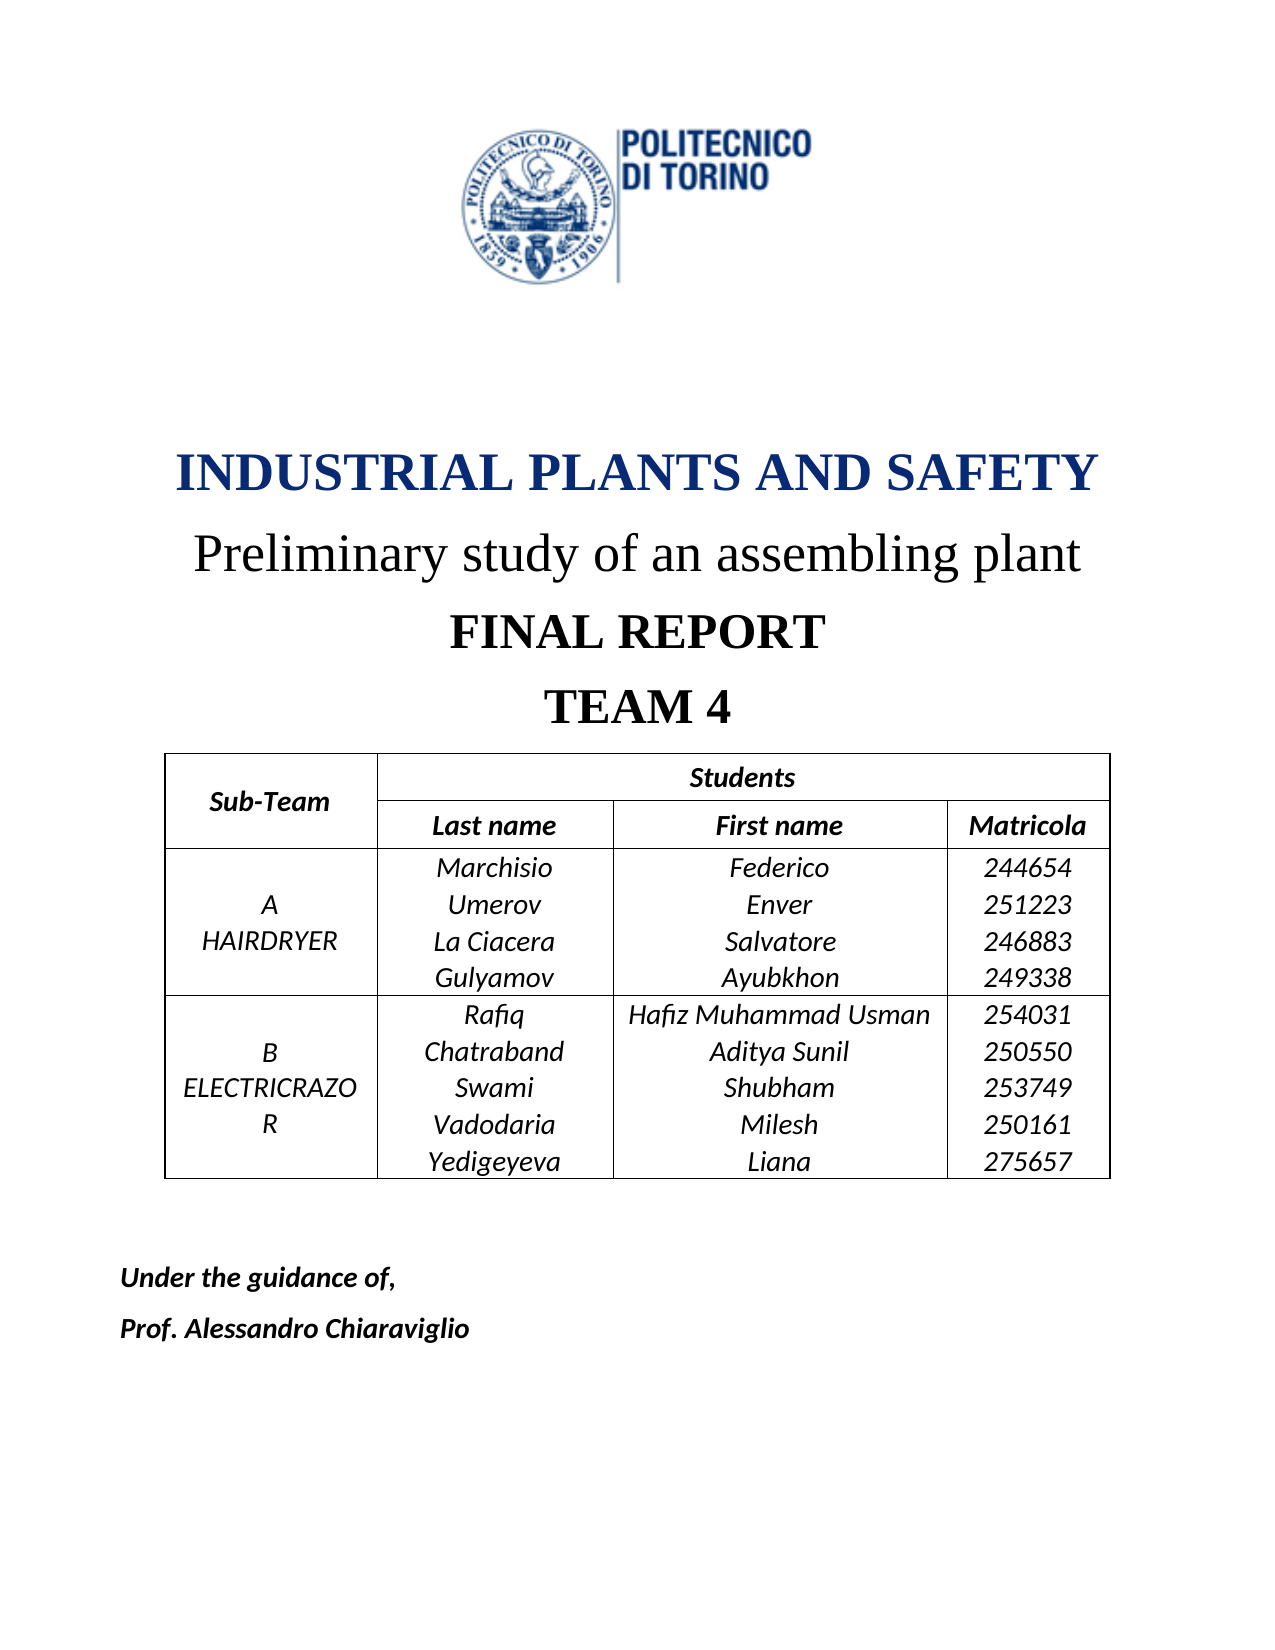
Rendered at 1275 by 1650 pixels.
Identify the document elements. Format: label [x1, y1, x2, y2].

picture [438, 115, 837, 293]
